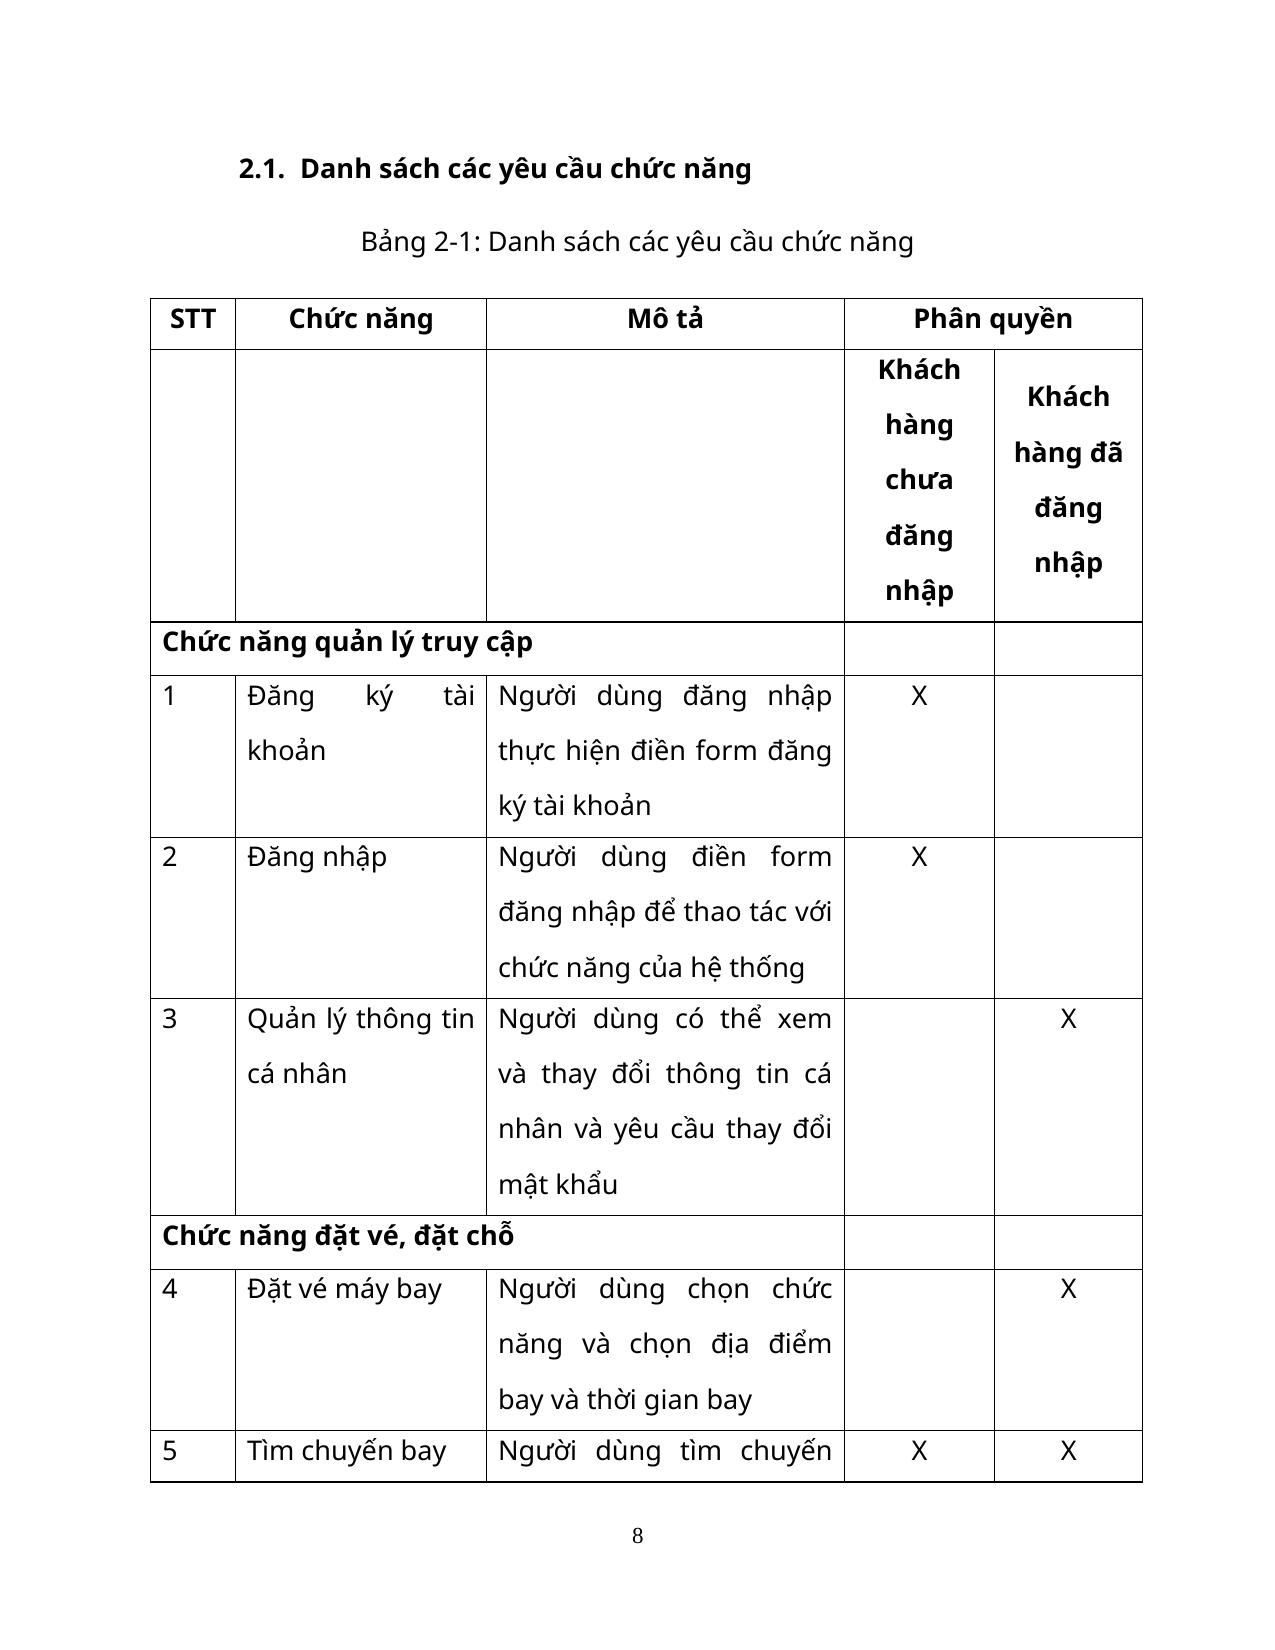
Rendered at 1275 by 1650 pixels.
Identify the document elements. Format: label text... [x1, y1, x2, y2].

table_cell Khách hàng đã đăng nhập [995, 350, 1142, 621]
table_cell [151, 350, 235, 621]
table_cell [236, 350, 486, 621]
table_cell 4 [151, 1270, 235, 1430]
table_cell [845, 999, 994, 1215]
text Bảng 2-1: Danh sách các yêu cầu chức năng [150, 222, 1125, 259]
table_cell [487, 1431, 844, 1481]
table_cell X [995, 999, 1142, 1215]
table_cell [995, 838, 1142, 998]
table_header Mô tả [487, 299, 844, 349]
table_cell Chức năng quản lý truy cập [151, 623, 844, 675]
table_cell Người dùng đăng nhập thực hiện điền form đăng ký tài khoản [487, 676, 844, 837]
table_cell [995, 1216, 1142, 1269]
table_cell Người dùng điền form đăng nhập để thao tác với chức năng của hệ thống [487, 838, 844, 998]
table_cell [487, 350, 844, 621]
table_cell Người dùng có thể xem và thay đổi thông tin cá nhân và yêu cầu thay đổi mật khẩu [487, 999, 844, 1215]
table_cell 3 [151, 999, 235, 1215]
table_cell [845, 1270, 994, 1430]
table_cell [845, 1216, 994, 1269]
table_cell X [845, 838, 994, 998]
table_cell Đăng nhập [236, 838, 486, 998]
table_cell Tìm chuyến bay [236, 1431, 486, 1481]
table_cell 1 [151, 676, 235, 837]
table_cell X [845, 1431, 994, 1481]
list Danh sách các yêu cầu chức năng [239, 150, 1125, 187]
table_header STT [151, 299, 235, 349]
table_cell X [995, 1431, 1142, 1481]
table_cell X [995, 1270, 1142, 1430]
table_cell Khách hàng chưa đăng nhập [845, 350, 994, 621]
table_header Phân quyền [845, 299, 1142, 349]
table_cell Đặt vé máy bay [236, 1270, 486, 1430]
table_cell [995, 623, 1142, 675]
table_cell 2 [151, 838, 235, 998]
table_cell 5 [151, 1431, 235, 1481]
table_cell X [845, 676, 994, 837]
table_cell Quản lý thông tin cá nhân [236, 999, 486, 1215]
table_header Chức năng [236, 299, 486, 349]
table_cell Người dùng chọn chức năng và chọn địa điểm bay và thời gian bay [487, 1270, 844, 1430]
table_cell [995, 676, 1142, 837]
table_cell Chức năng đặt vé, đặt chỗ [151, 1216, 844, 1269]
table_cell Đăng ký tài khoản [236, 676, 486, 837]
table_cell [845, 623, 994, 675]
